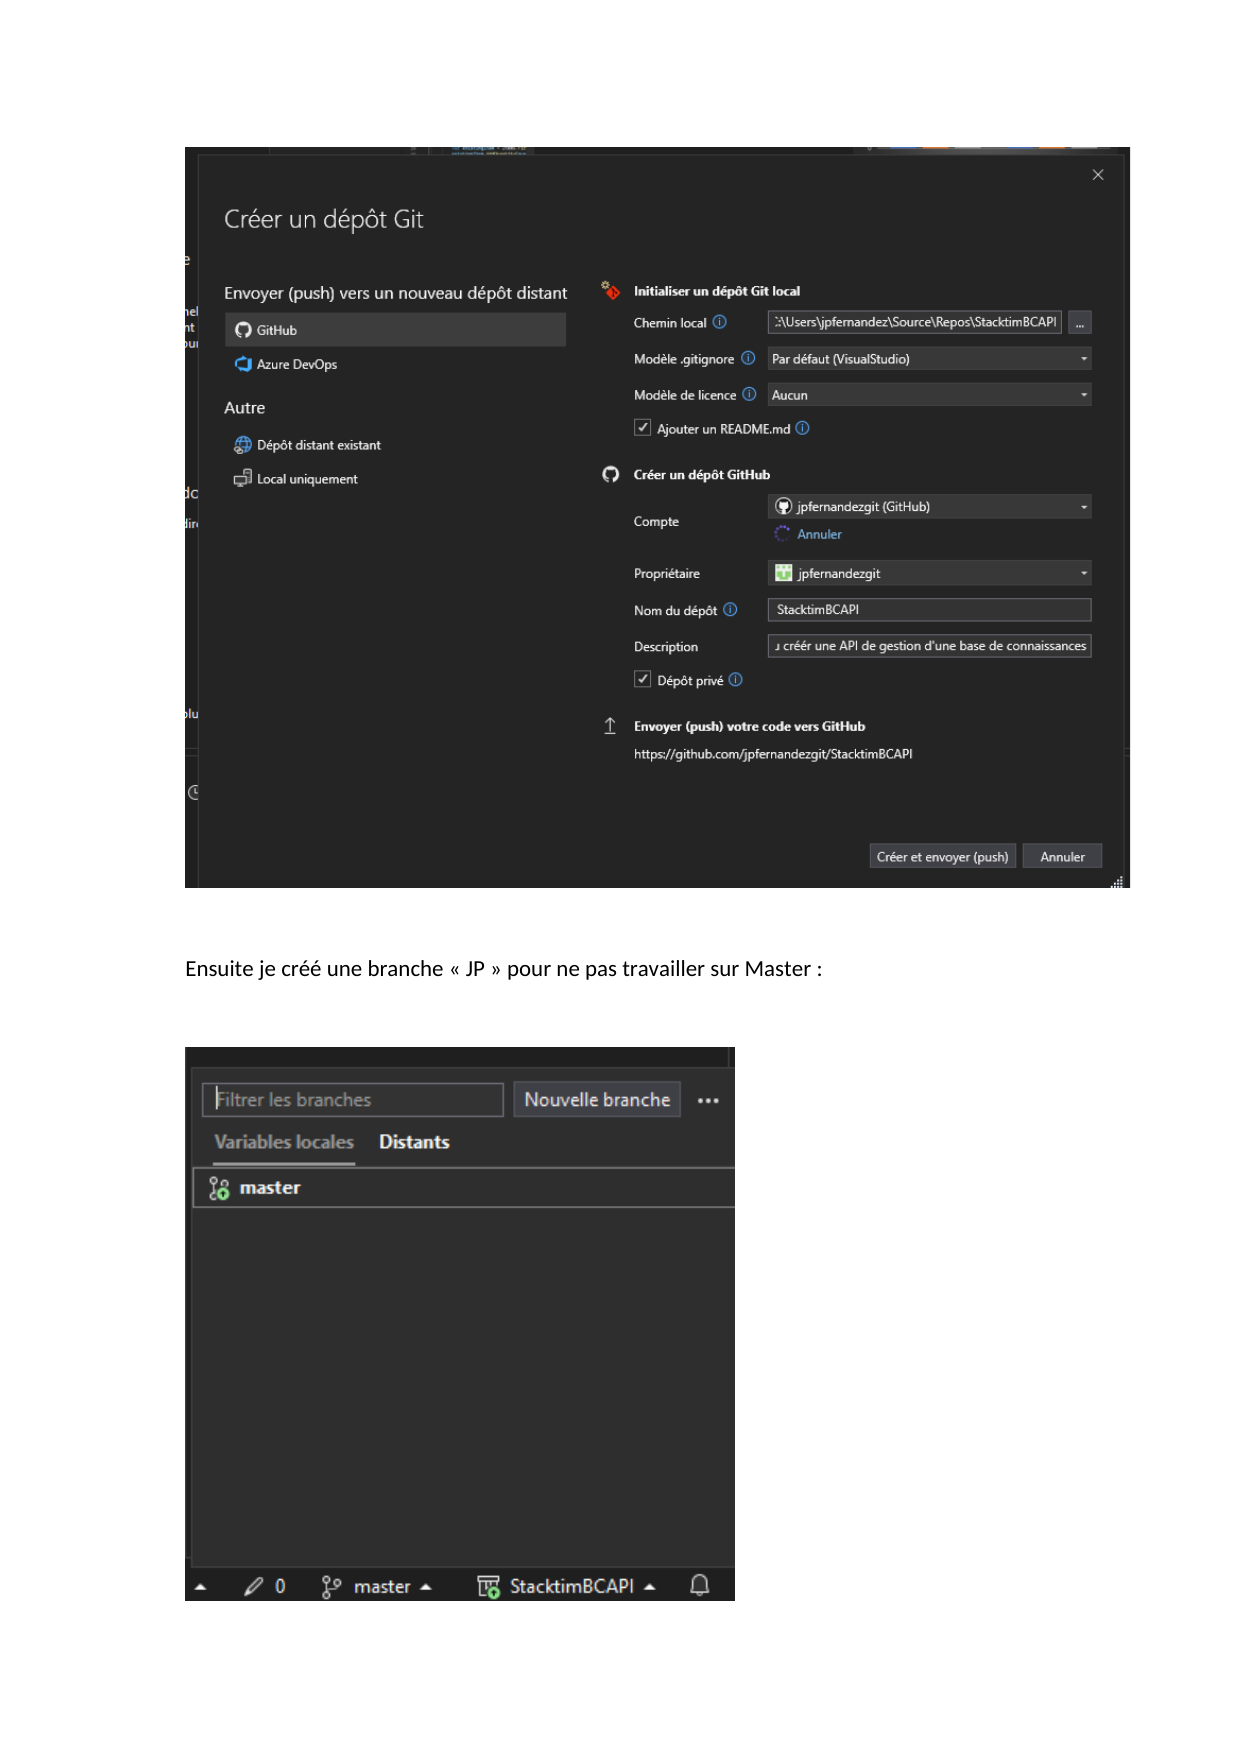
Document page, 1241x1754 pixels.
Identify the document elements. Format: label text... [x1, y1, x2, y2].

text Ensuite je créé une branche « JP » pour ne pas travailler sur Master : [185, 954, 1093, 982]
picture [185, 147, 1130, 888]
picture [185, 1047, 735, 1601]
